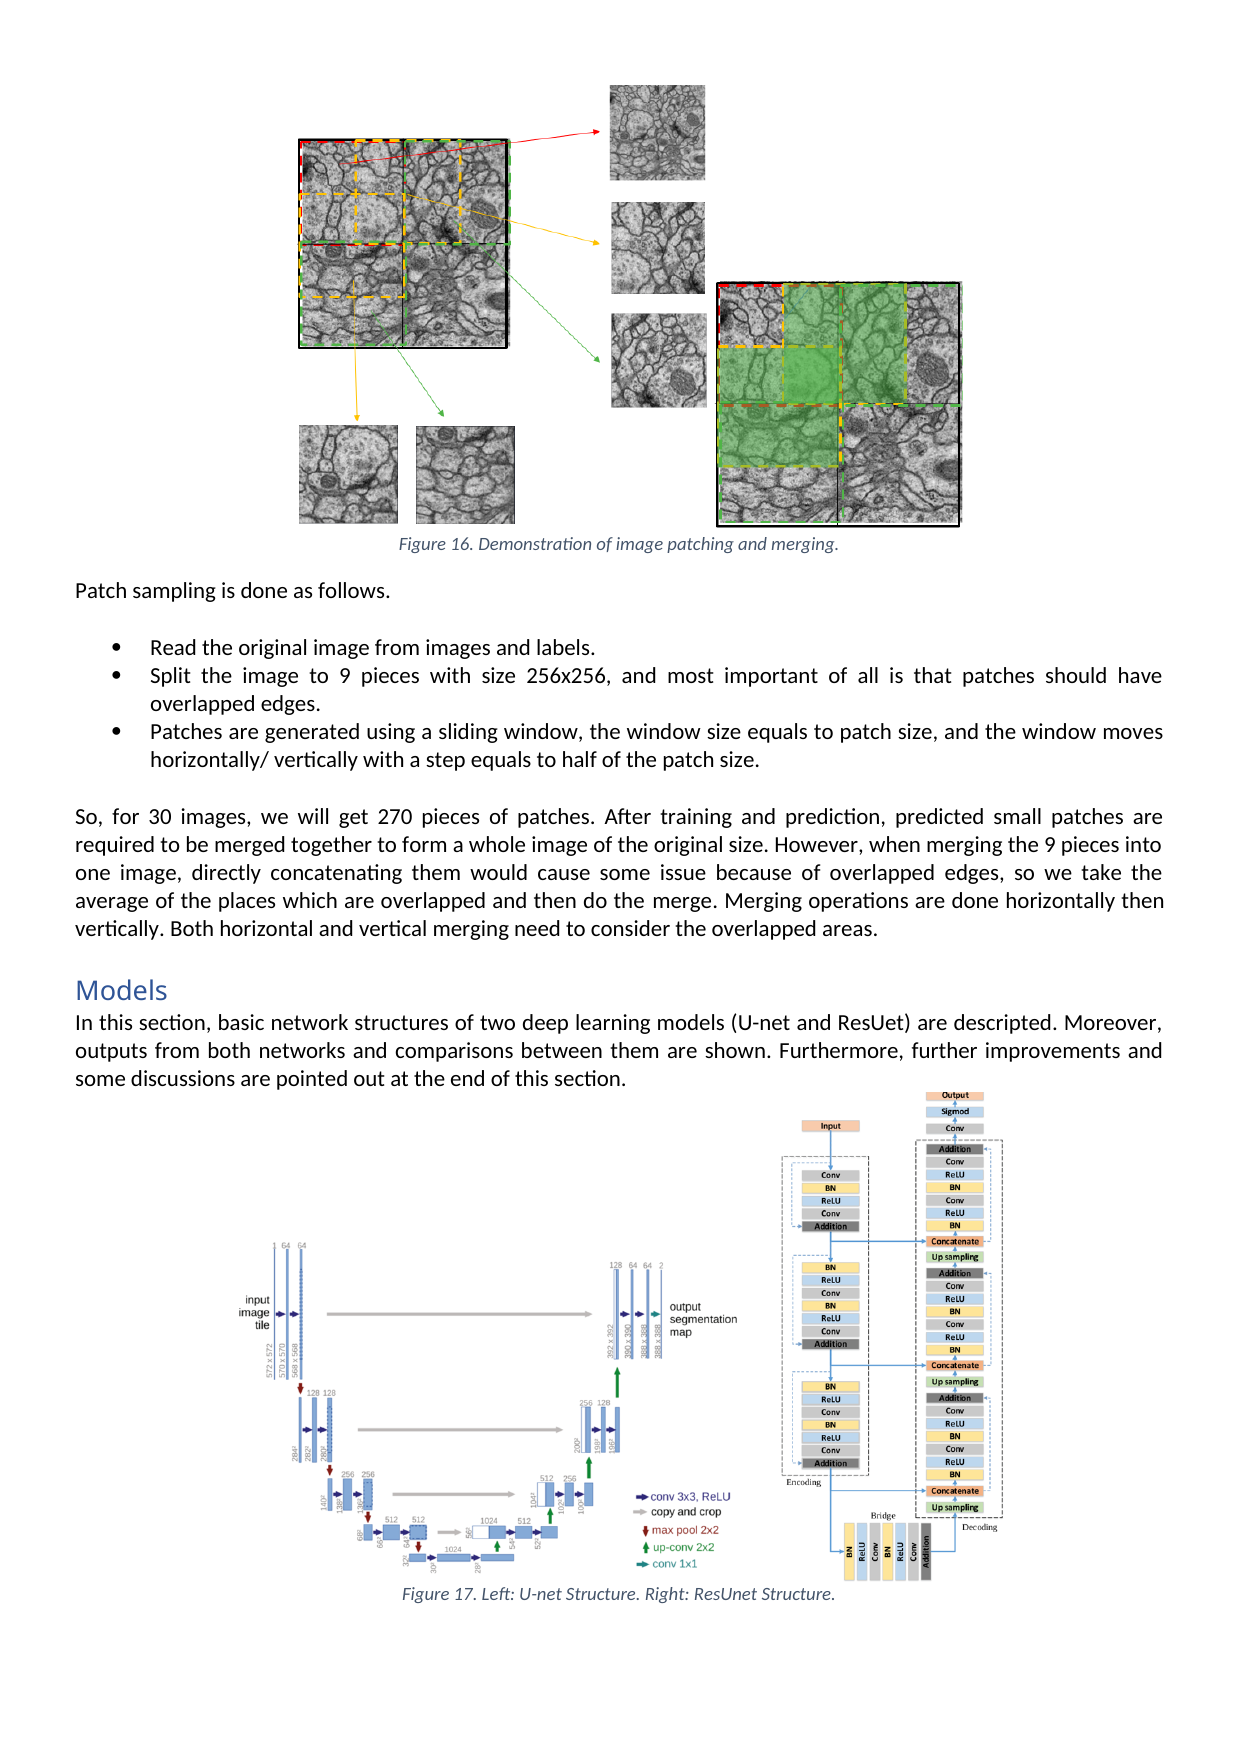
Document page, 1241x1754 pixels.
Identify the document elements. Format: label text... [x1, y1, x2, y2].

text So, for 30 images, we will get 270 pieces of patches. After training and prediction, predicted small patches are required to be merged together to form a whole image of the original size. However, when merging the 9 pieces into one image, directly concatenating them would cause some issue because of overlapped edges, so we take the average of the places which are overlapped and then do the merge. Merging operations are done horizontally then vertically. Both horizontal and vertical merging need to consider the overlapped areas. [75, 802, 1165, 942]
list Patches are generated using a sliding window, the window size equals to patch size, and the window moves horizontally/ vertically with a step equals to half of the patch size. [112, 717, 1165, 773]
picture [202, 1092, 1039, 1583]
picture [277, 75, 963, 532]
text Figure 16. Demonstration of image patching and merging. [75, 532, 1165, 555]
subtitle Models [75, 971, 1165, 1008]
text Patch sampling is done as follows. [75, 576, 1165, 604]
text Figure 17. Left: U-net Structure. Right: ResUnet Structure. [75, 1583, 1165, 1606]
list Read the original image from images and labels. [112, 633, 1165, 661]
text In this section, basic network structures of two deep learning models (U-net and ResUet) are descripted. Moreover, outputs from both networks and comparisons between them are shown. Furthermore, further improvements and some discussions are pointed out at the end of this section. [75, 1008, 1165, 1092]
list Split the image to 9 pieces with size 256x256, and most important of all is that patches should have overlapped edges. [112, 661, 1165, 717]
